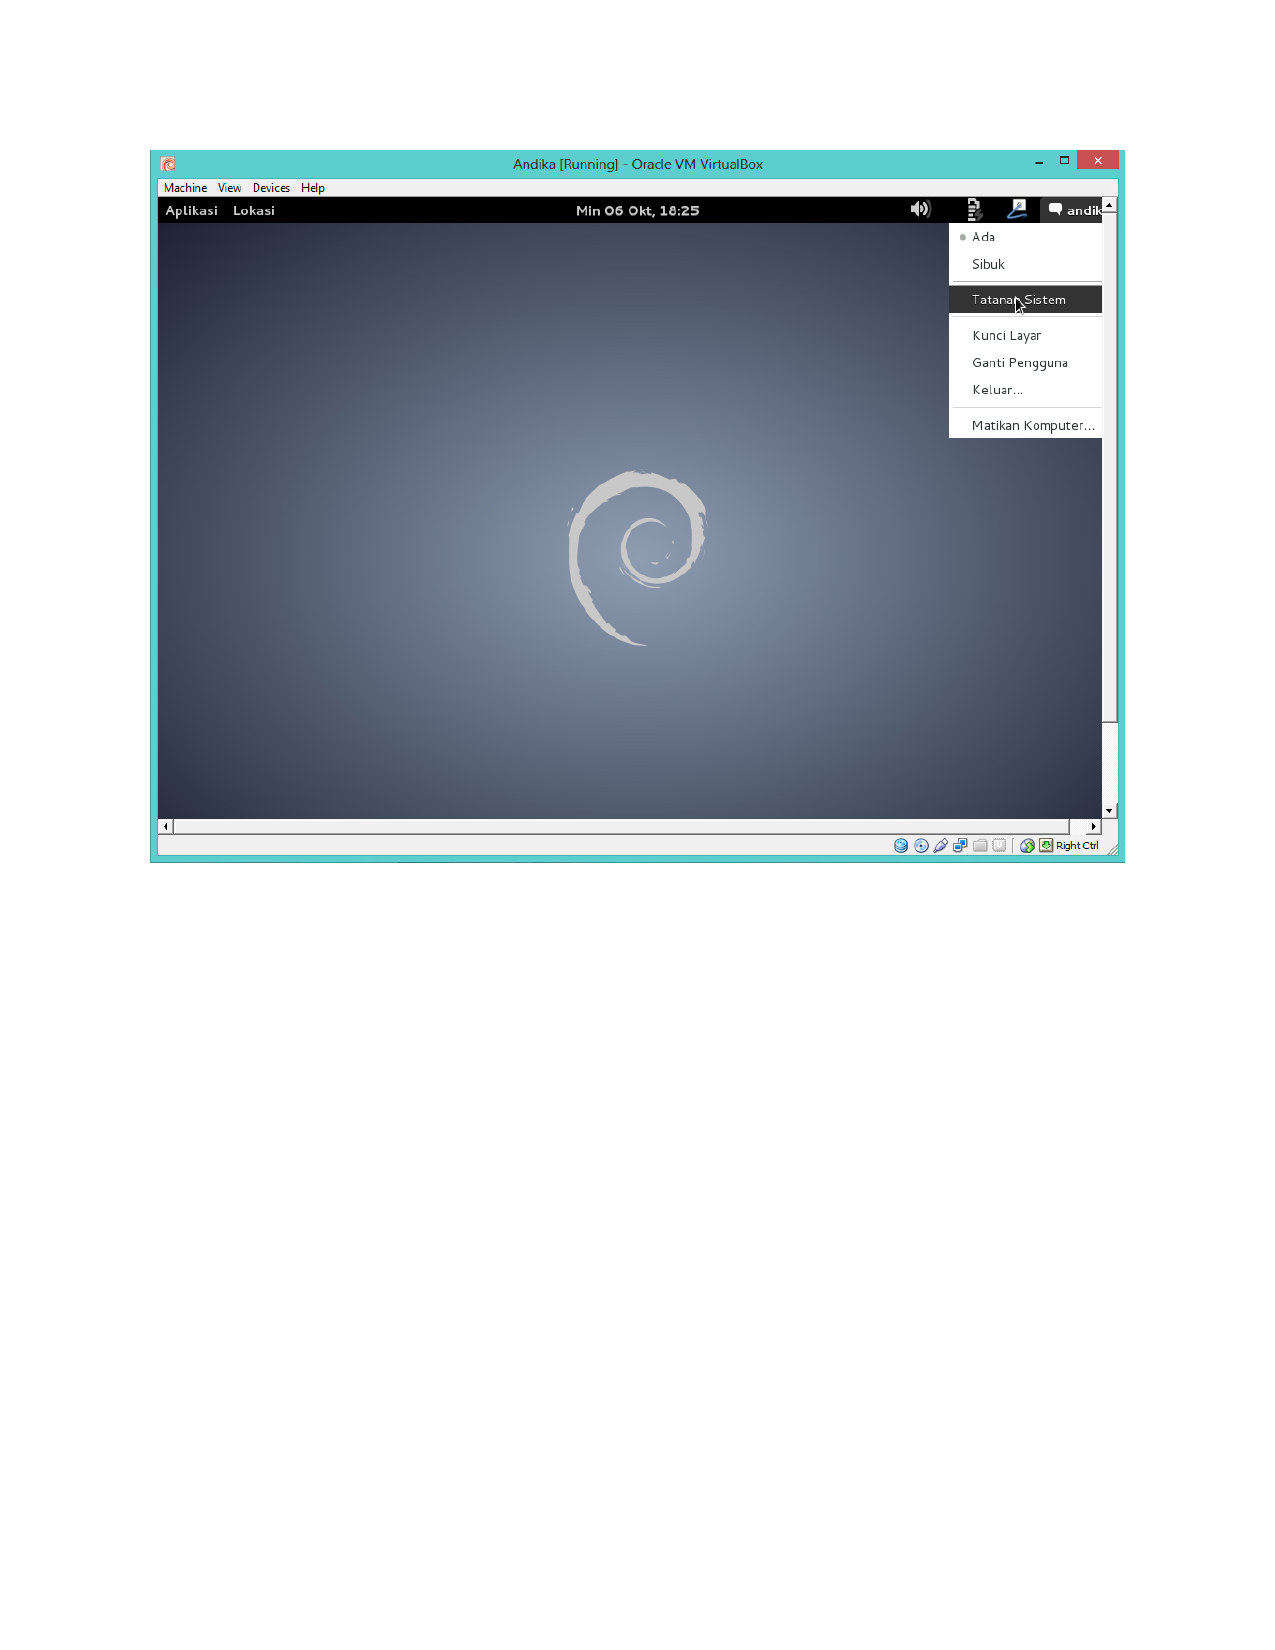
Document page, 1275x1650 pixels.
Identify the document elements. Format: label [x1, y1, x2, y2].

picture [150, 150, 1125, 863]
